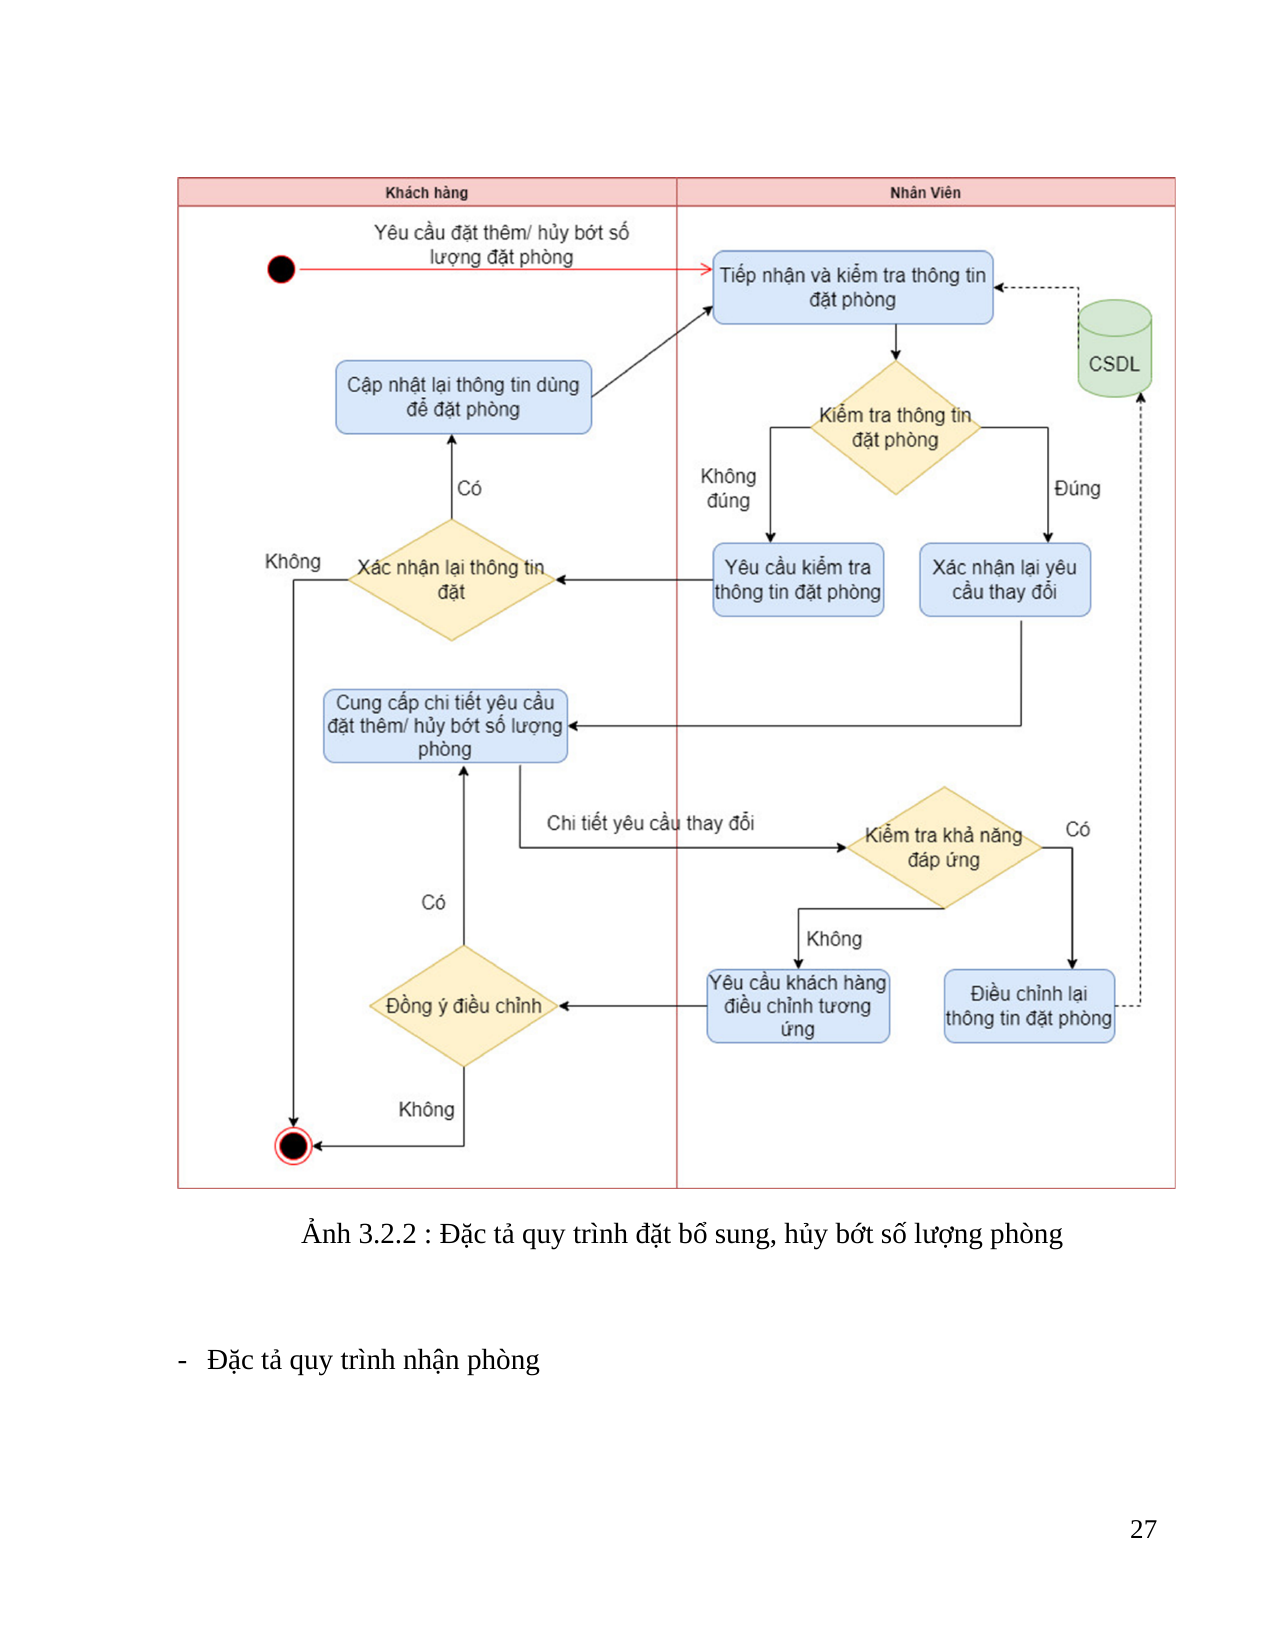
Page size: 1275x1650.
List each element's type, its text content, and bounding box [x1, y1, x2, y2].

list Ảnh 3.2.2 : Đặc tả quy trình đặt bổ sung, hủy bớt số lượng phòng [207, 1216, 1157, 1250]
picture [177, 177, 1176, 1189]
list Đặc tả quy trình nhận phòng [177, 1342, 1157, 1376]
